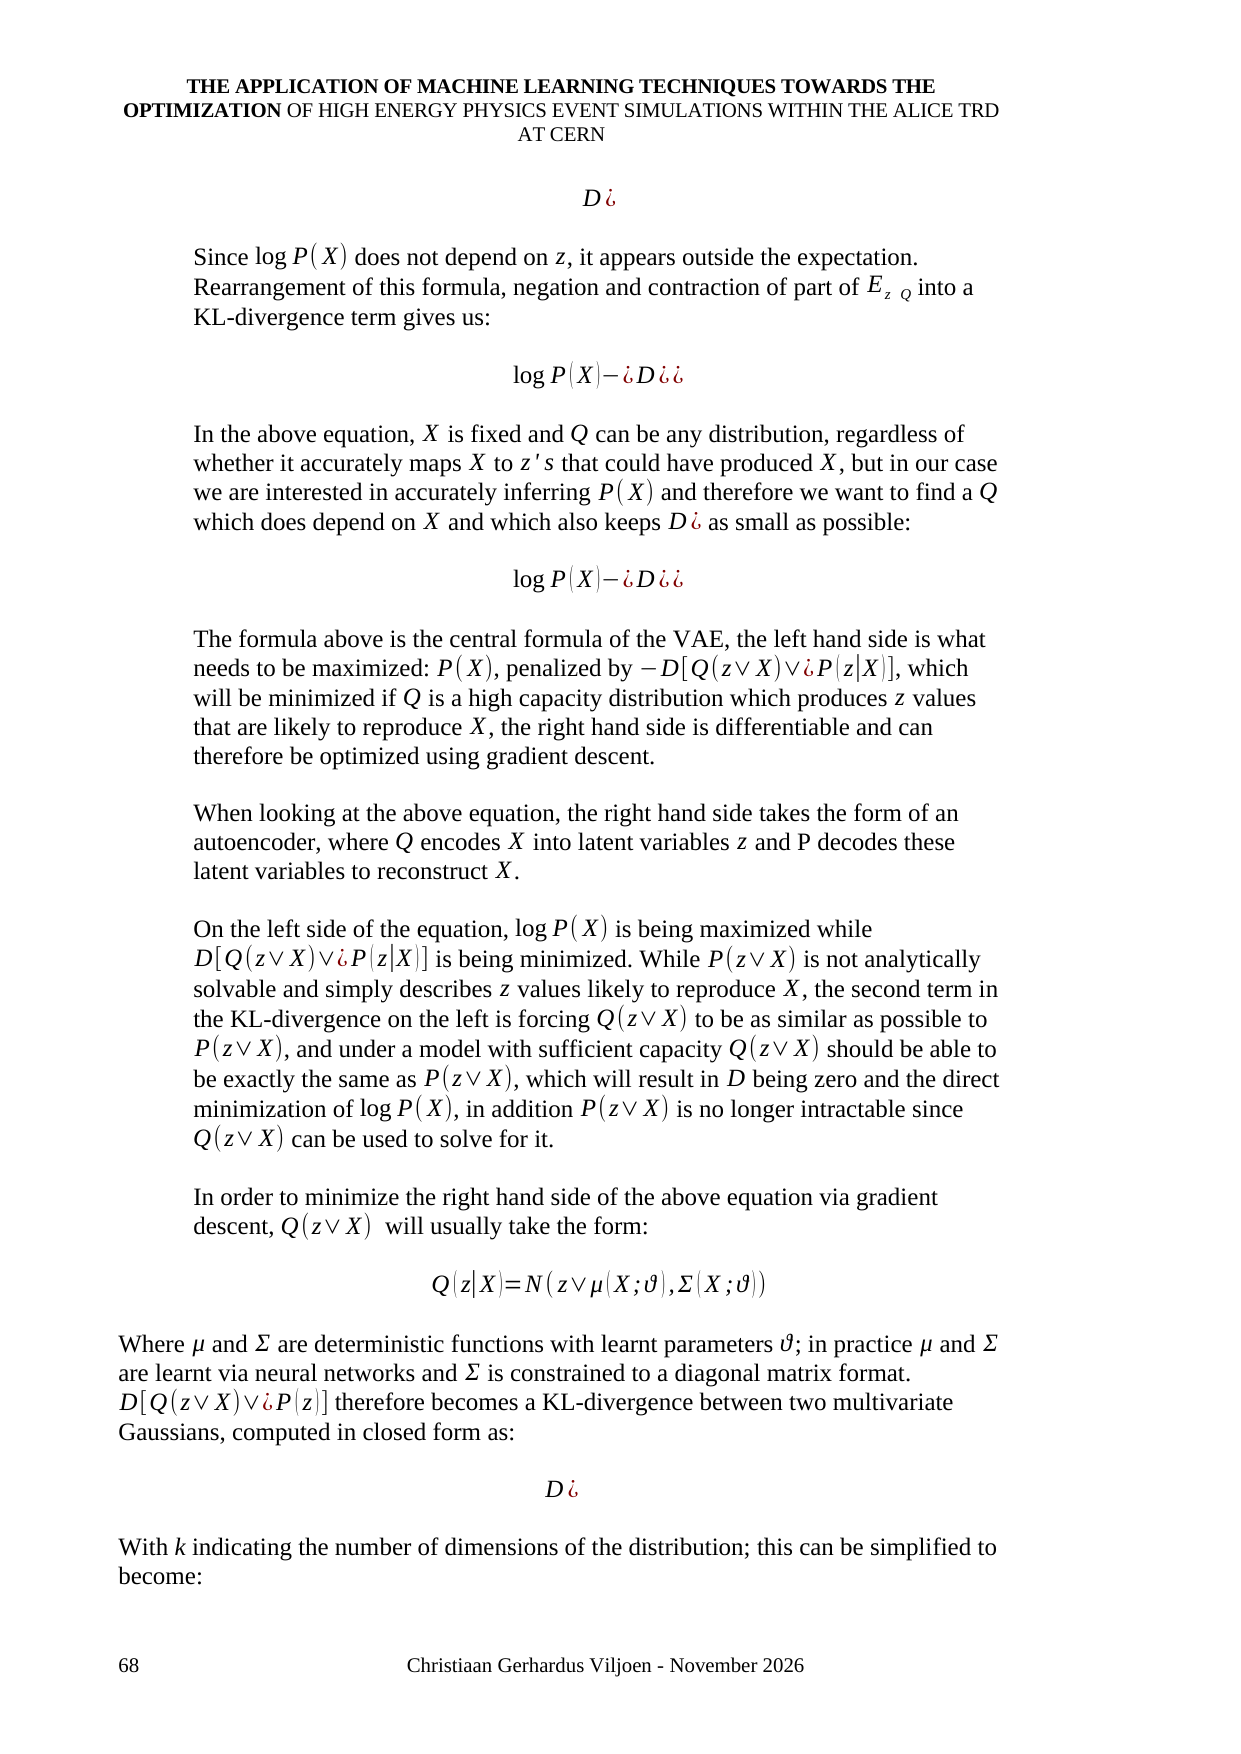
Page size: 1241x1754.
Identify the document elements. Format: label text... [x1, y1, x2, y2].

text The formula above is the central formula of the VAE, the left hand side is what needs to be maximized: , penalized by , which will be minimized if is a high capacity distribution which produces values that are likely to reproduce , the right hand side is differentiable and can therefore be optimized using gradient descent. [193, 624, 1004, 769]
text Since does not depend on , it appears outside the expectation. Rearrangement of this formula, negation and contraction of part of into a KL-divergence term gives us: [193, 241, 1004, 331]
text Where and are deterministic functions with learnt parameters ; in practice and are learnt via neural networks and is constrained to a diagonal matrix format. therefore becomes a KL-divergence between two multivariate Gaussians, computed in closed form as: [118, 1329, 1004, 1446]
text With k indicating the number of dimensions of the distribution; this can be simplified to become: [118, 1532, 1004, 1590]
text In order to minimize the right hand side of the above equation via gradient descent, will usually take the form: [193, 1182, 1004, 1241]
text On the left side of the equation, is being maximized while is being minimized. While is not analytically solvable and simply describes values likely to reproduce , the second term in the KL-divergence on the left is forcing to be as similar as possible to , and under a model with sufficient capacity should be able to be exactly the same as , which will result in being zero and the direct minimization of , in addition is no longer intractable since can be used to solve for it. [193, 913, 1004, 1153]
text In the above equation, is fixed and can be any distribution, regardless of whether it accurately maps to that could have produced , but in our case we are interested in accurately inferring and therefore we want to find a which does depend on and which also keeps as small as possible: [193, 419, 1004, 536]
text When looking at the above equation, the right hand side takes the form of an autoencoder, where encodes into latent variables and P decodes these latent variables to reconstruct . [193, 798, 1004, 884]
